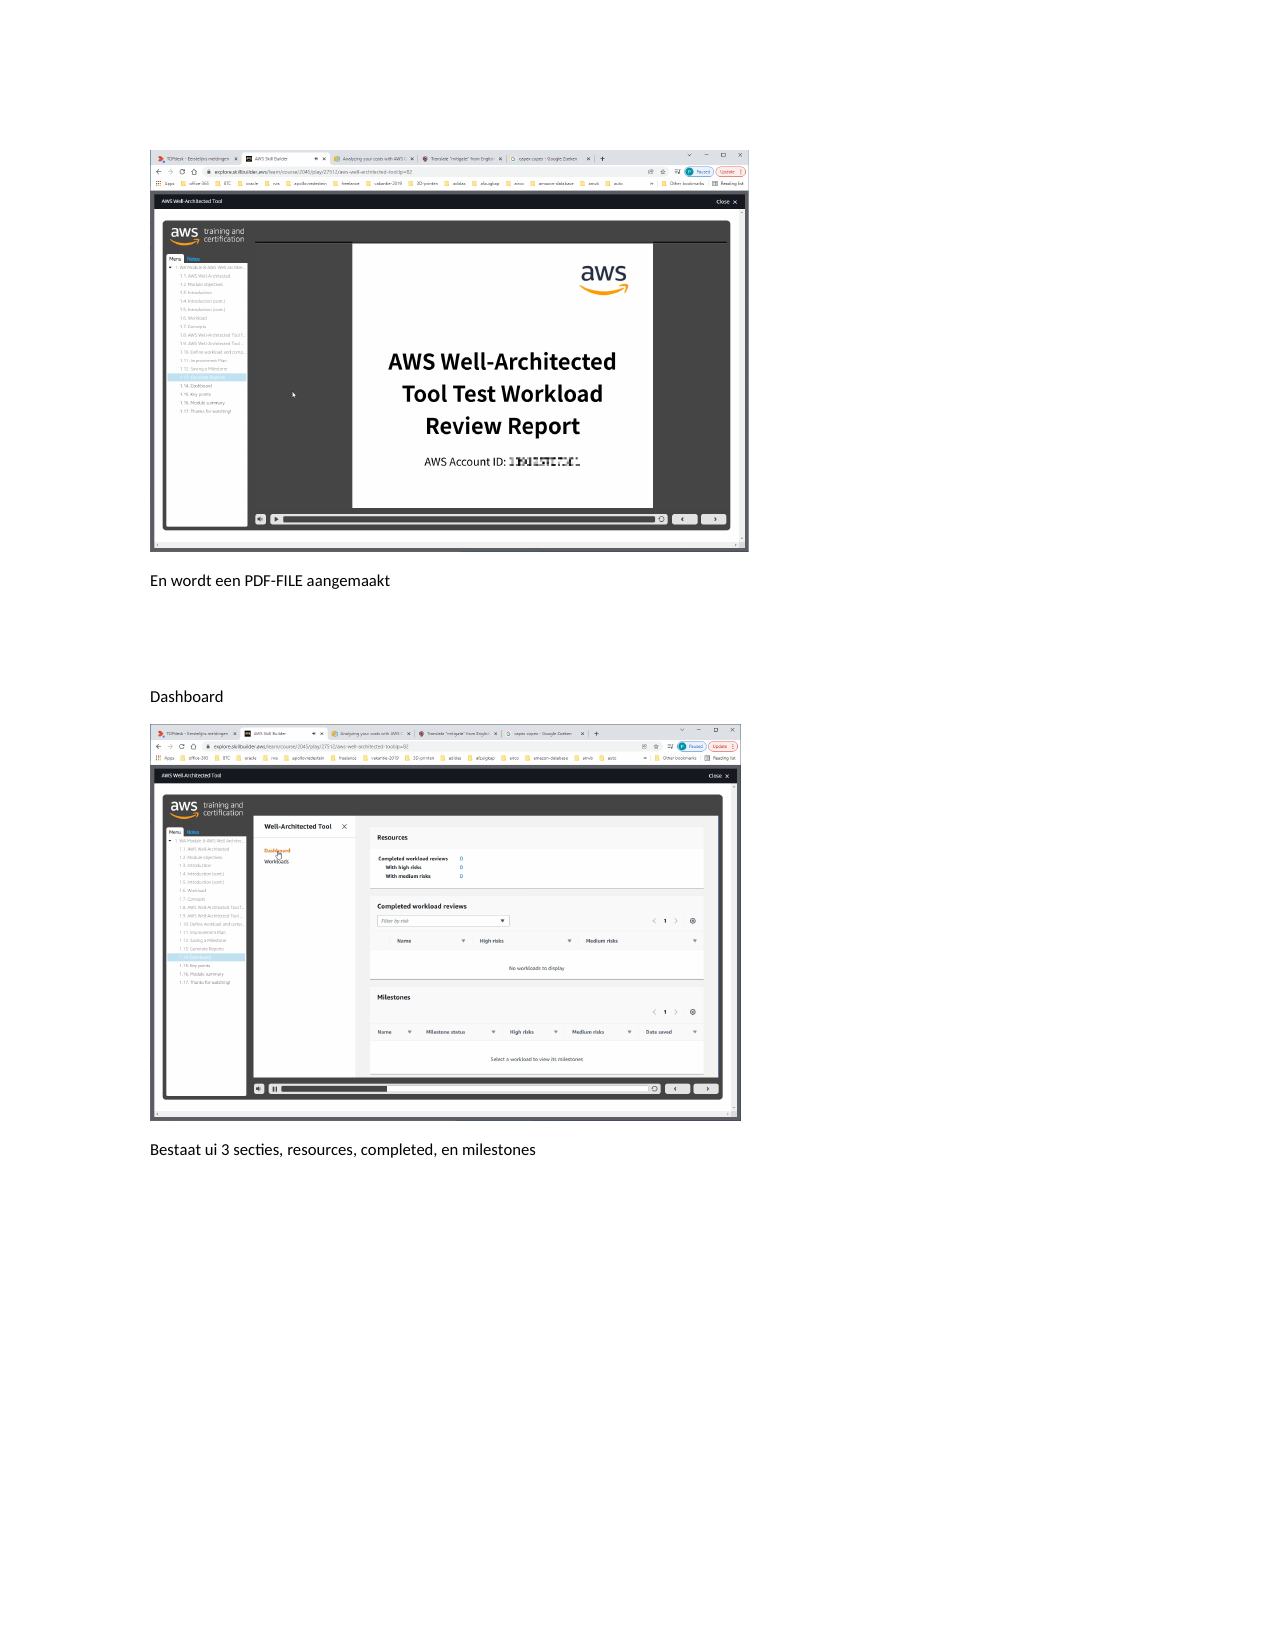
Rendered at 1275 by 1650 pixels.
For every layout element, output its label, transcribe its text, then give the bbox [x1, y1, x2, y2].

text Dashboard [150, 686, 1125, 706]
picture [150, 150, 749, 552]
text Bestaat ui 3 secties, resources, completed, en milestones [150, 1139, 1125, 1160]
picture [150, 724, 741, 1121]
text En wordt een PDF-FILE aangemaakt [150, 570, 1125, 591]
